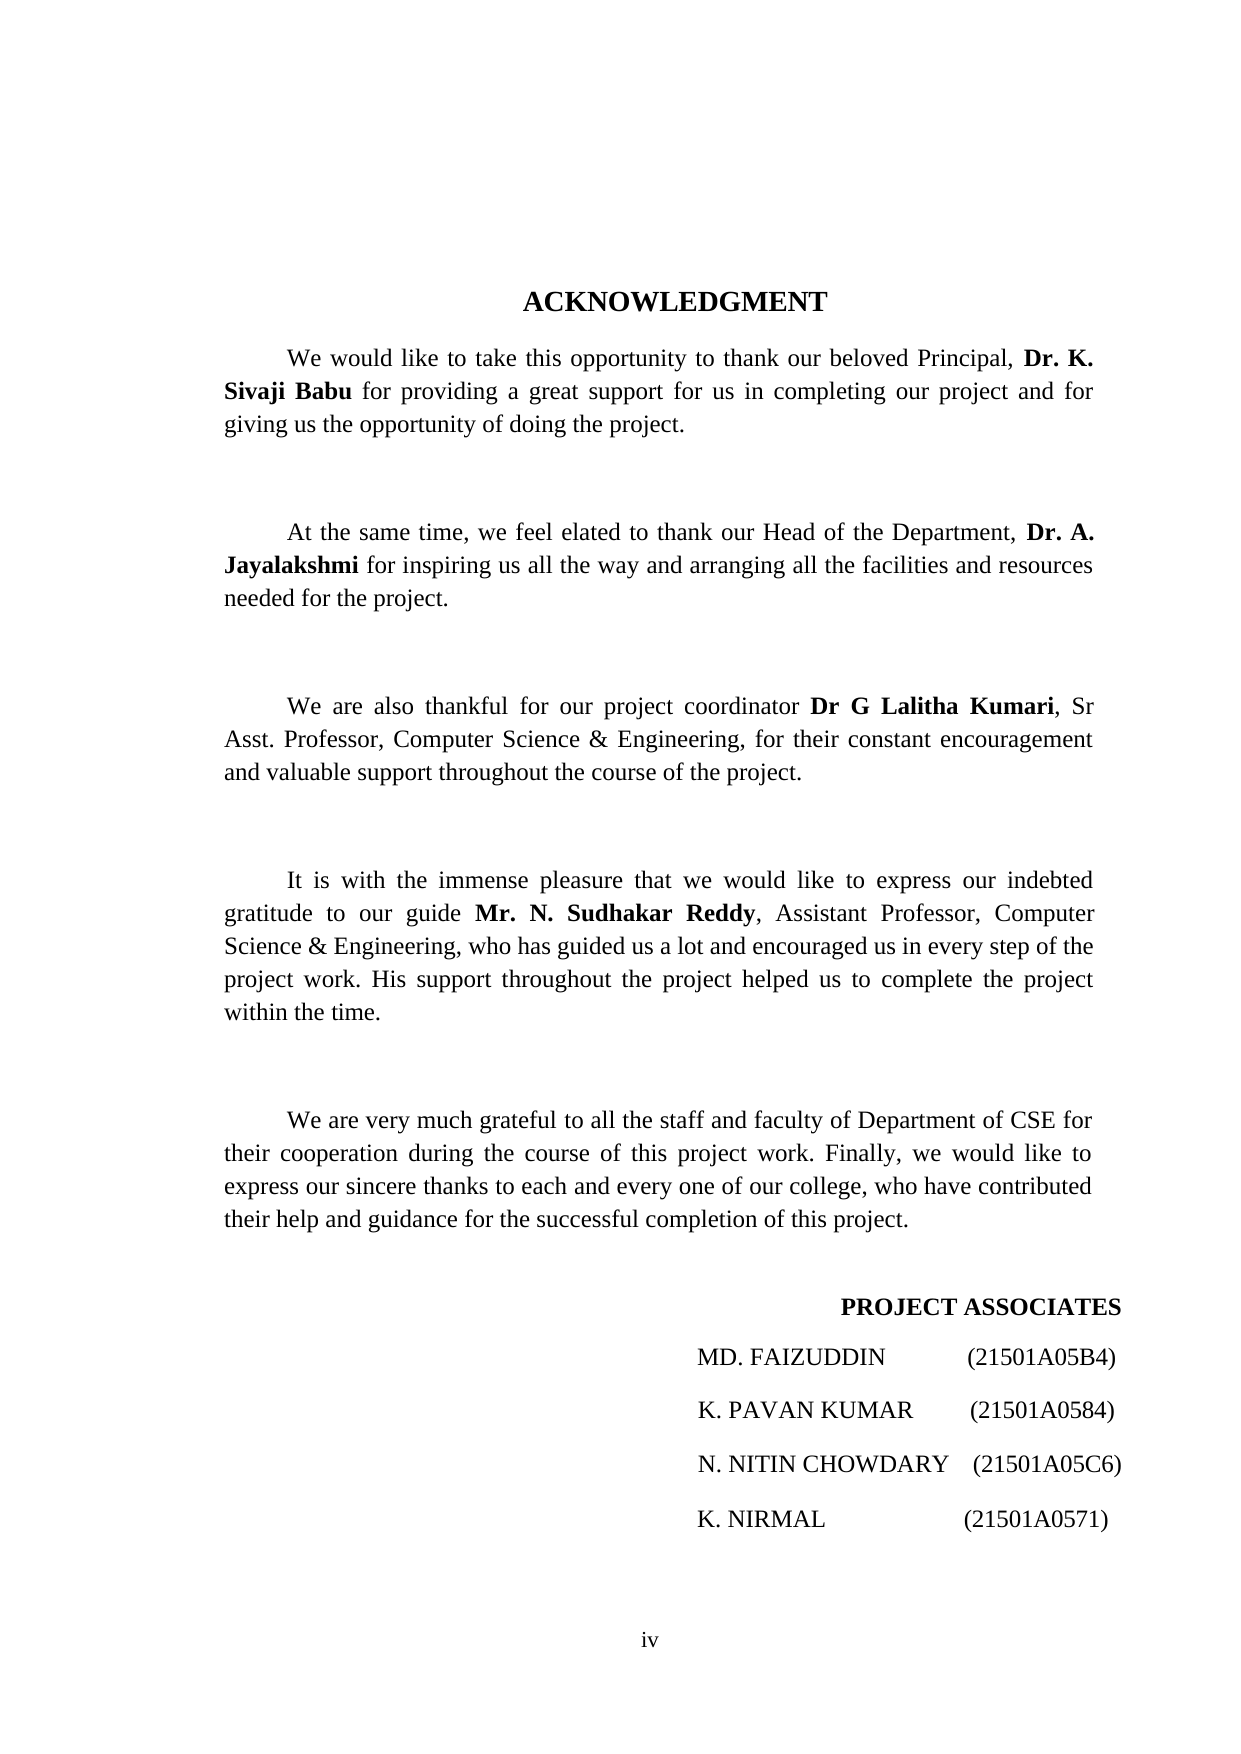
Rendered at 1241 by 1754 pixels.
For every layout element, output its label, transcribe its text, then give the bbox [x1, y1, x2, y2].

text ACKNOWLEDGMENT [466, 284, 1152, 317]
text N. NITIN CHOWDARY (21501A05C6) [148, 1449, 1152, 1478]
text PROJECT ASSOCIATES [209, 1292, 1122, 1320]
text We would like to take this opportunity to thank our beloved Principal, Dr. K. Sivaji Babu for providing a great support for us in completing our project and for giving us the opportunity of doing the project. [224, 343, 1093, 438]
text We are also thankful for our project coordinator Dr G Lalitha Kumari, Sr Asst. Professor, Computer Science & Engineering, for their constant encouragement and valuable support throughout the course of the project. [224, 691, 1094, 786]
text It is with the immense pleasure that we would like to express our indebted gratitude to our guide Mr. N. Sudhakar Reddy, Assistant Professor, Computer Science & Engineering, who has guided us a lot and encouraged us in every step of the project work. His support throughout the project helped us to complete the project within the time. [224, 865, 1094, 1026]
text K. NIRMAL (21501A0571) [209, 1504, 1122, 1533]
text K. PAVAN KUMAR (21501A0584) [148, 1396, 1152, 1424]
text At the same time, we feel elated to thank our Head of the Department, Dr. A. Jayalakshmi for inspiring us all the way and arranging all the facilities and resources needed for the project. [224, 517, 1094, 612]
text We are very much grateful to all the staff and faculty of Department of CSE for their cooperation during the course of this project work. Finally, we would like to express our sincere thanks to each and every one of our college, who have contributed their help and guidance for the successful completion of this project. [224, 1105, 1093, 1233]
text MD. FAIZUDDIN (21501A05B4) [209, 1342, 1122, 1370]
